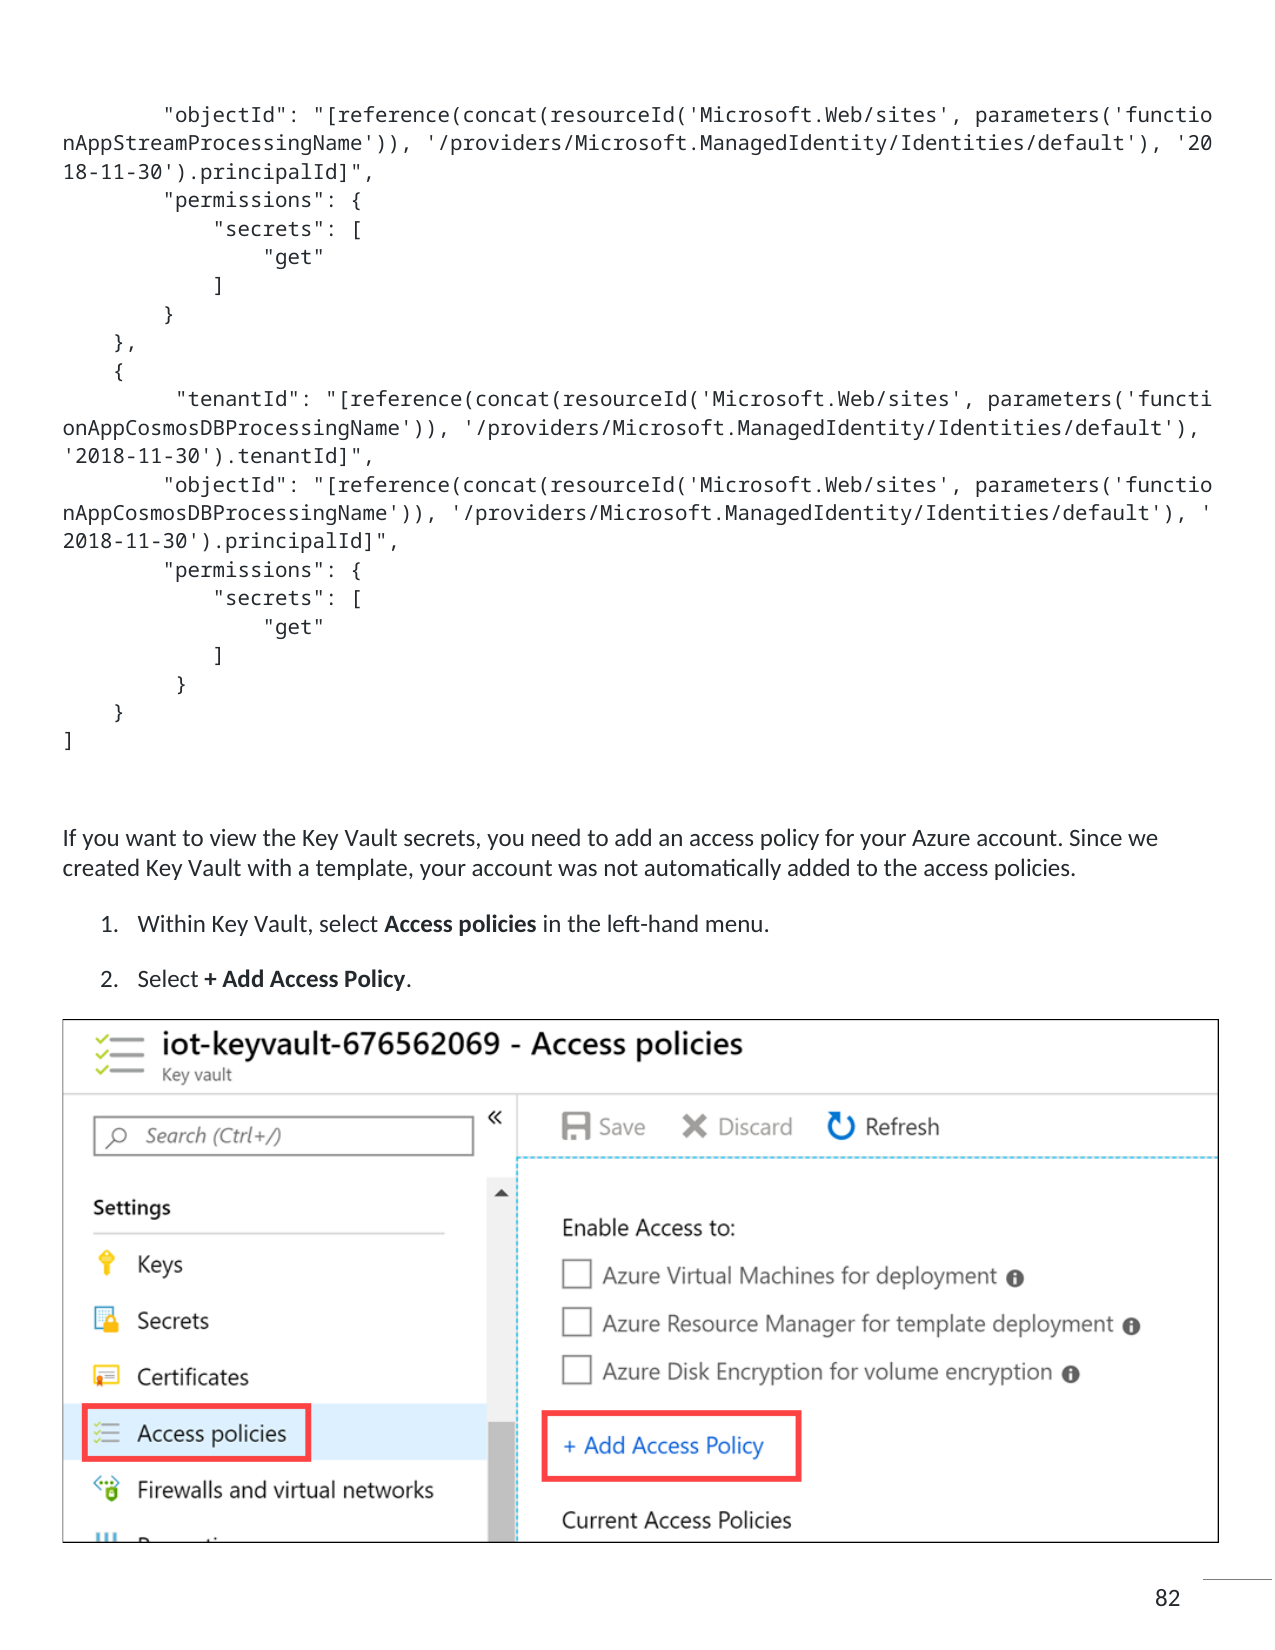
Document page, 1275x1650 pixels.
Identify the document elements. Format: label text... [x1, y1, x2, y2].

list Within Key Vault, select Access policies in the left-hand menu. [100, 908, 1219, 939]
text ] [62, 726, 1219, 754]
text "secrets": [ [62, 214, 1219, 242]
text "objectId": "[reference(concat(resourceId('Microsoft.Web/sites', parameters('functionAppCosmosDBProcessingName')), '/providers/Microsoft.ManagedIdentity/Identities/default'), '2018-11-30').principalId]", [62, 470, 1219, 555]
text "permissions": { [62, 555, 1219, 583]
text }, [62, 327, 1219, 356]
text "get" [62, 242, 1219, 271]
text "tenantId": "[reference(concat(resourceId('Microsoft.Web/sites', parameters('functionAppCosmosDBProcessingName')), '/providers/Microsoft.ManagedIdentity/Identities/default'), '2018-11-30').tenantId]", [62, 384, 1219, 470]
text { [62, 356, 1219, 384]
picture [62, 1019, 1219, 1543]
text } [62, 669, 1219, 697]
text "objectId": "[reference(concat(resourceId('Microsoft.Web/sites', parameters('functionAppStreamProcessingName')), '/providers/Microsoft.ManagedIdentity/Identities/default'), '2018-11-30').principalId]", [62, 100, 1219, 185]
text "get" [62, 612, 1219, 640]
text ] [62, 640, 1219, 669]
text } [62, 299, 1219, 327]
list Select + Add Access Policy. [100, 964, 1219, 994]
text If you want to view the Key Vault secrets, you need to add an access policy for your Azure account. Since we created Key Vault with a template, your account was not automatically added to the access policies. [62, 822, 1219, 883]
text "secrets": [ [62, 583, 1219, 612]
text ] [62, 271, 1219, 299]
text } [62, 697, 1219, 726]
text "permissions": { [62, 185, 1219, 214]
